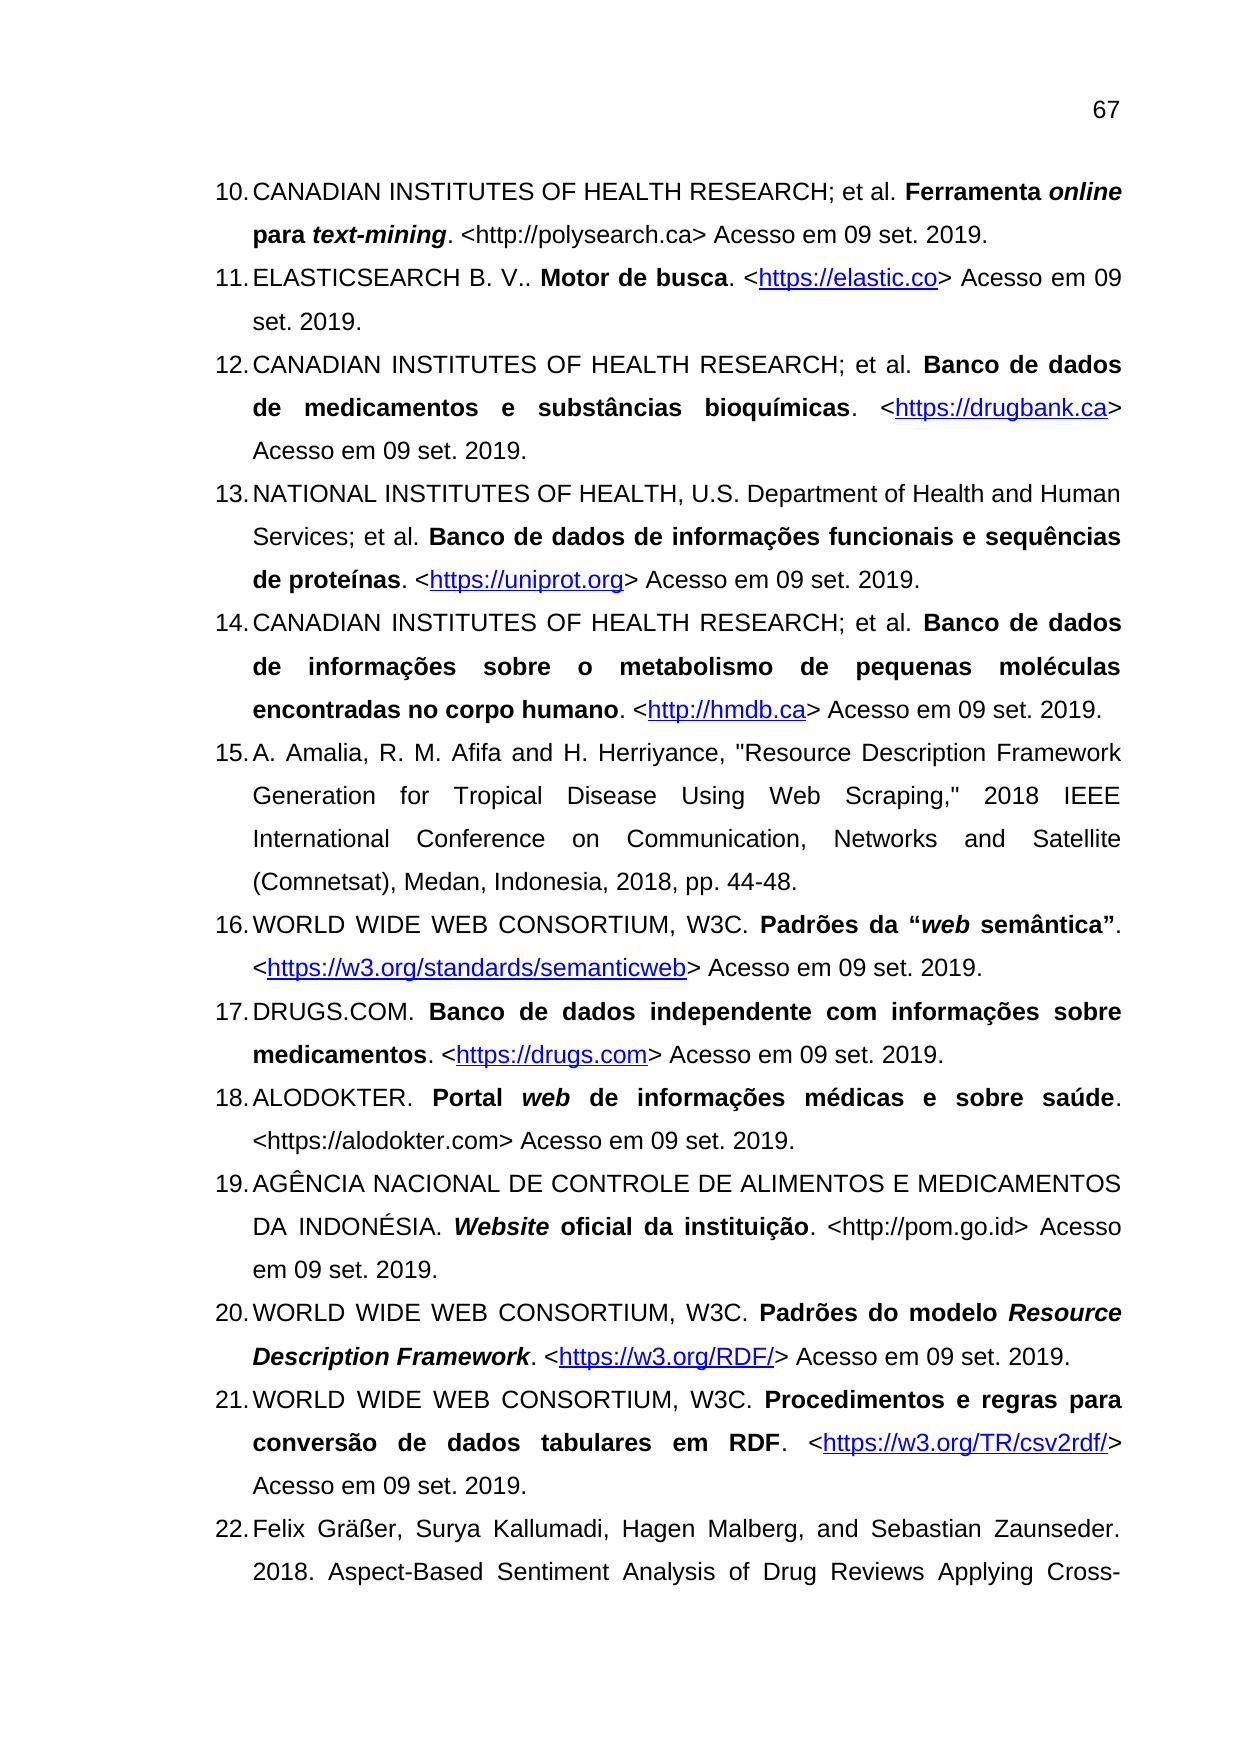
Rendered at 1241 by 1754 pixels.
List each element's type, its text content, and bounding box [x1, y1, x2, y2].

list CANADIAN INSTITUTES OF HEALTH RESEARCH; et al. Banco de dados de informações sobre o metabolismo de pequenas moléculas encontradas no corpo humano. <http://hmdb.ca> Acesso em 09 set. 2019. [215, 608, 1122, 723]
list NATIONAL INSTITUTES OF HEALTH, U.S. Department of Health and Human Services; et al. Banco de dados de informações funcionais e sequências de proteínas. <https://uniprot.org> Acesso em 09 set. 2019. [215, 479, 1122, 594]
list ELASTICSEARCH B. V.. Motor de busca. <https://elastic.co> Acesso em 09 set. 2019. [215, 263, 1122, 335]
list WORLD WIDE WEB CONSORTIUM, W3C. Padrões do modelo Resource Description Framework. <https://w3.org/RDF/> Acesso em 09 set. 2019. [215, 1298, 1122, 1370]
list CANADIAN INSTITUTES OF HEALTH RESEARCH; et al. Ferramenta online para text-mining. <http://polysearch.ca> Acesso em 09 set. 2019. [215, 177, 1122, 249]
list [215, 1514, 1122, 1586]
list AGÊNCIA NACIONAL DE CONTROLE DE ALIMENTOS E MEDICAMENTOS DA INDONÉSIA. Website oficial da instituição. <http://pom.go.id> Acesso em 09 set. 2019. [215, 1169, 1122, 1284]
list A. Amalia, R. M. Afifa and H. Herriyance, "Resource Description Framework Generation for Tropical Disease Using Web Scraping," 2018 IEEE International Conference on Communication, Networks and Satellite (Comnetsat), Medan, Indonesia, 2018, pp. 44-48. [215, 738, 1122, 896]
list WORLD WIDE WEB CONSORTIUM, W3C. Padrões da “web semântica”. <https://w3.org/standards/semanticweb> Acesso em 09 set. 2019. [215, 910, 1122, 982]
list CANADIAN INSTITUTES OF HEALTH RESEARCH; et al. Banco de dados de medicamentos e substâncias bioquímicas. <https://drugbank.ca> Acesso em 09 set. 2019. [215, 350, 1122, 465]
list ALODOKTER. Portal web de informações médicas e sobre saúde. <https://alodokter.com> Acesso em 09 set. 2019. [215, 1083, 1122, 1155]
list DRUGS.COM. Banco de dados independente com informações sobre medicamentos. <https://drugs.com> Acesso em 09 set. 2019. [215, 997, 1122, 1068]
list WORLD WIDE WEB CONSORTIUM, W3C. Procedimentos e regras para conversão de dados tabulares em RDF. <https://w3.org/TR/csv2rdf/> Acesso em 09 set. 2019. [215, 1385, 1122, 1500]
